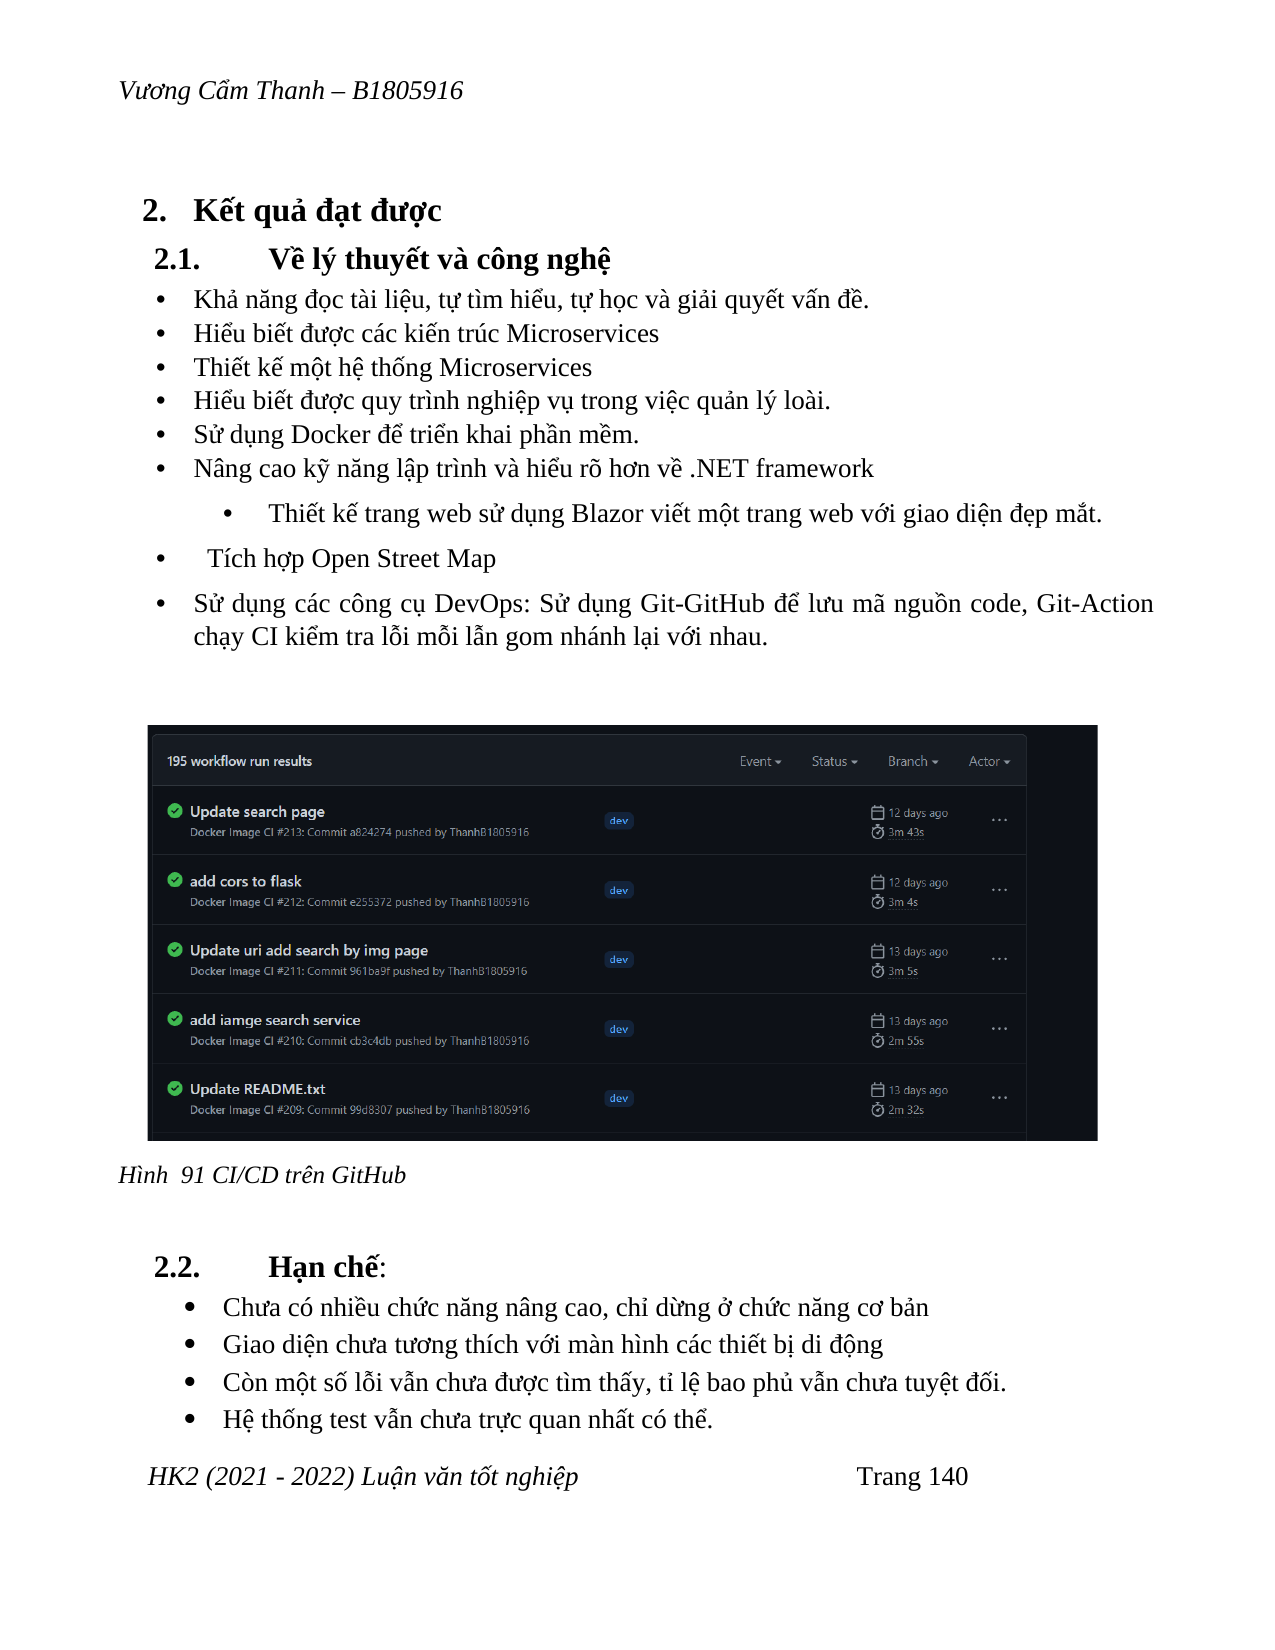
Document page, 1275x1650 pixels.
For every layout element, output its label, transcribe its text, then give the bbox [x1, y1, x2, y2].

list Hệ thống test vẫn chưa trực quan nhất có thể. [185, 1403, 1157, 1435]
list Sử dụng các công cụ DevOps: Sử dụng Git-GitHub để lưu mã nguồn code, Git-Action chạy CI kiểm tra lỗi mỗi lẫn gom nhánh lại với nhau. [156, 587, 1156, 652]
list Nâng cao kỹ năng lập trình và hiểu rõ hơn về .NET framework [156, 452, 1156, 483]
list Thiết kế trang web sử dụng Blazor viết một trang web với giao diện đẹp mắt. [193, 497, 1156, 528]
text Hình 91 CI/CD trên GitHub [118, 1163, 1157, 1188]
list Hiểu biết được các kiến trúc Microservices [156, 317, 1156, 348]
list Hiểu biết được quy trình nghiệp vụ trong việc quản lý loài. [156, 384, 1156, 416]
list Sử dụng Docker để triển khai phần mềm. [156, 418, 1156, 449]
list Thiết kế một hệ thống Microservices [156, 351, 1156, 382]
subtitle Kết quả đạt được [142, 190, 1157, 228]
list Còn một số lỗi vẫn chưa được tìm thấy, tỉ lệ bao phủ vẫn chưa tuyệt đối. [185, 1366, 1157, 1397]
subtitle Hạn chế: [148, 1248, 1157, 1284]
list Tích hợp Open Street Map [156, 542, 1156, 573]
subtitle Về lý thuyết và công nghệ [148, 240, 1157, 276]
list Khả năng đọc tài liệu, tự tìm hiểu, tự học và giải quyết vấn đề. [156, 283, 1156, 314]
picture [147, 725, 1098, 1141]
list Giao diện chưa tương thích với màn hình các thiết bị di động [185, 1328, 1157, 1360]
list Chưa có nhiều chức năng nâng cao, chỉ dừng ở chức năng cơ bản [185, 1291, 1157, 1322]
